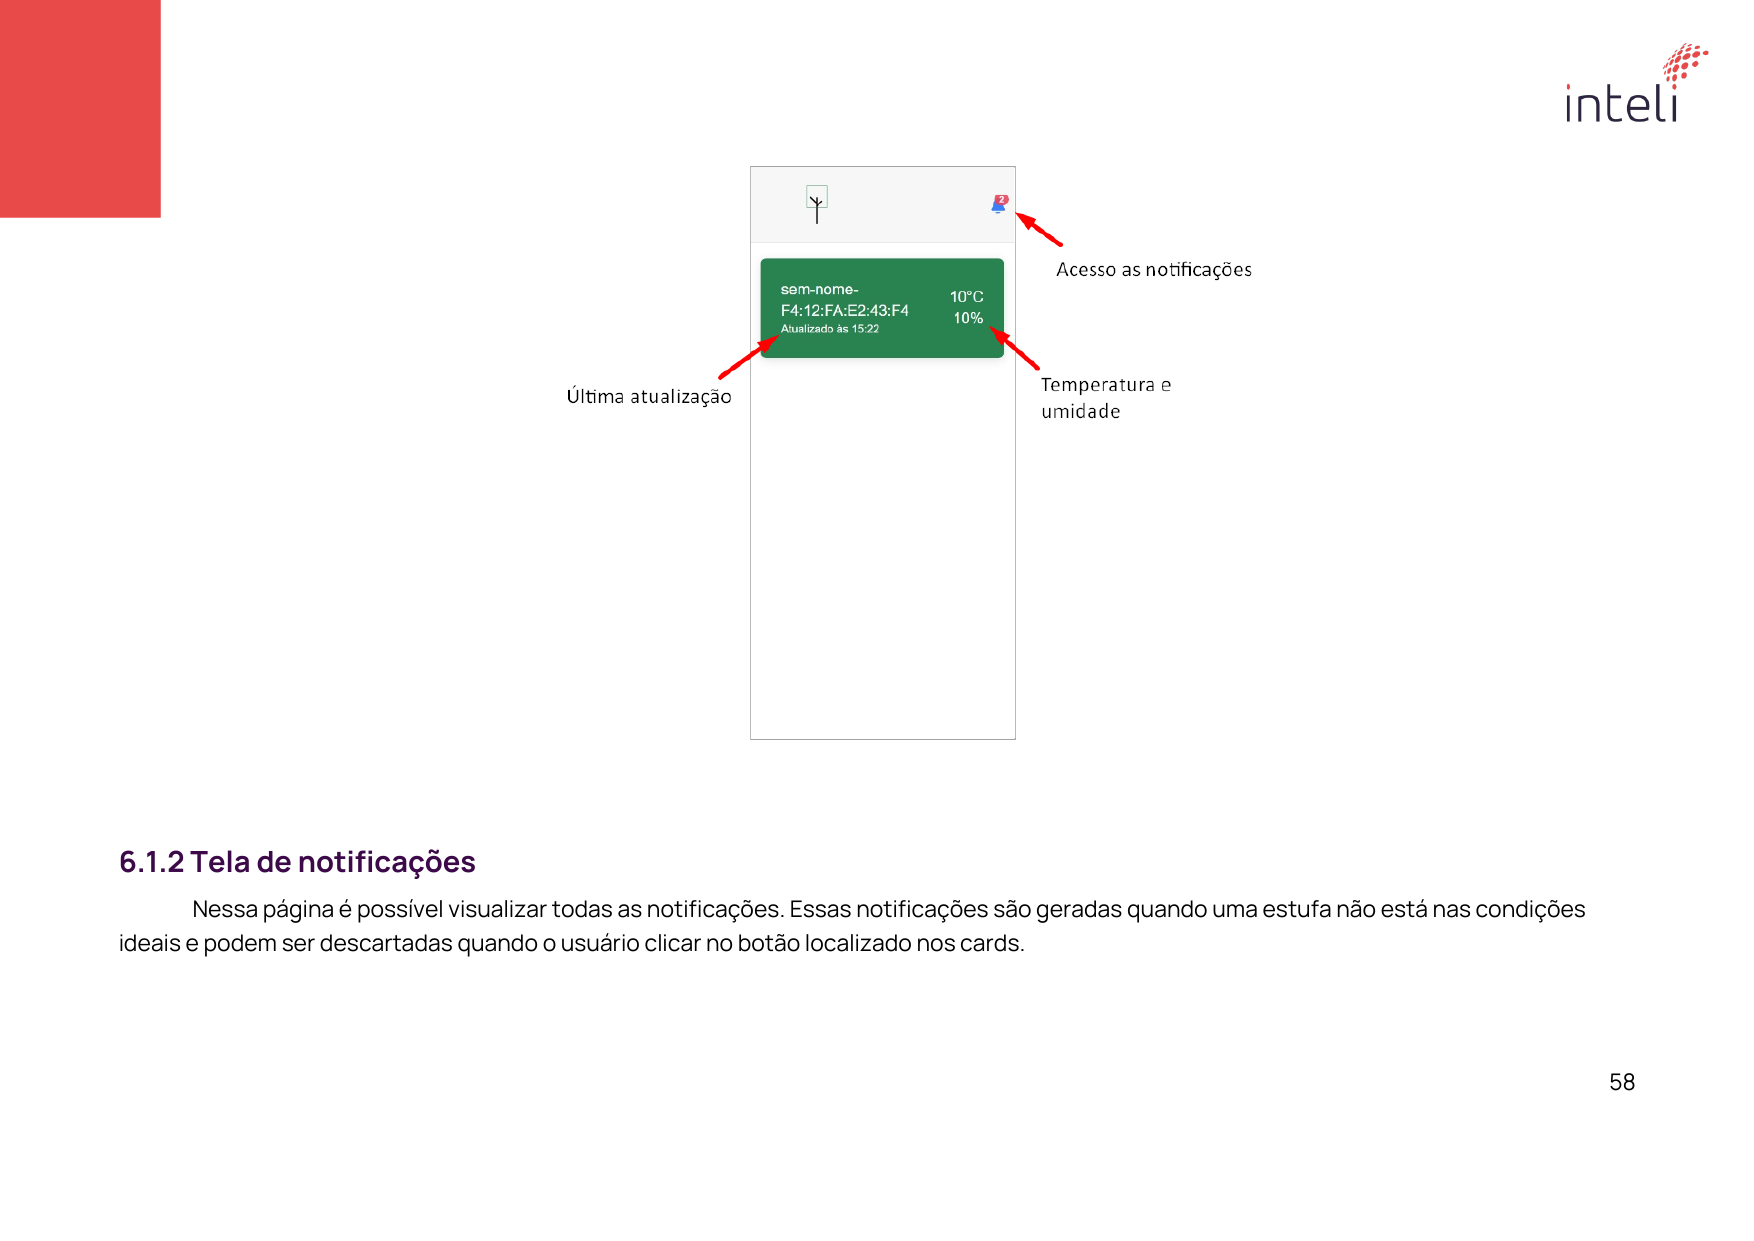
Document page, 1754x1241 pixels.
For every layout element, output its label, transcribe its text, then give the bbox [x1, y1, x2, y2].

picture [1566, 43, 1709, 122]
picture [0, 0, 161, 218]
subtitle 6.1.2 Tela de notificações [118, 798, 1636, 881]
picture [466, 135, 1262, 762]
text Nessa página é possível visualizar todas as notificações. Essas notificações são geradas quando uma estufa não está nas condições ideais e podem ser descartadas quando o usuário clicar no botão localizado nos cards. [118, 893, 1636, 958]
